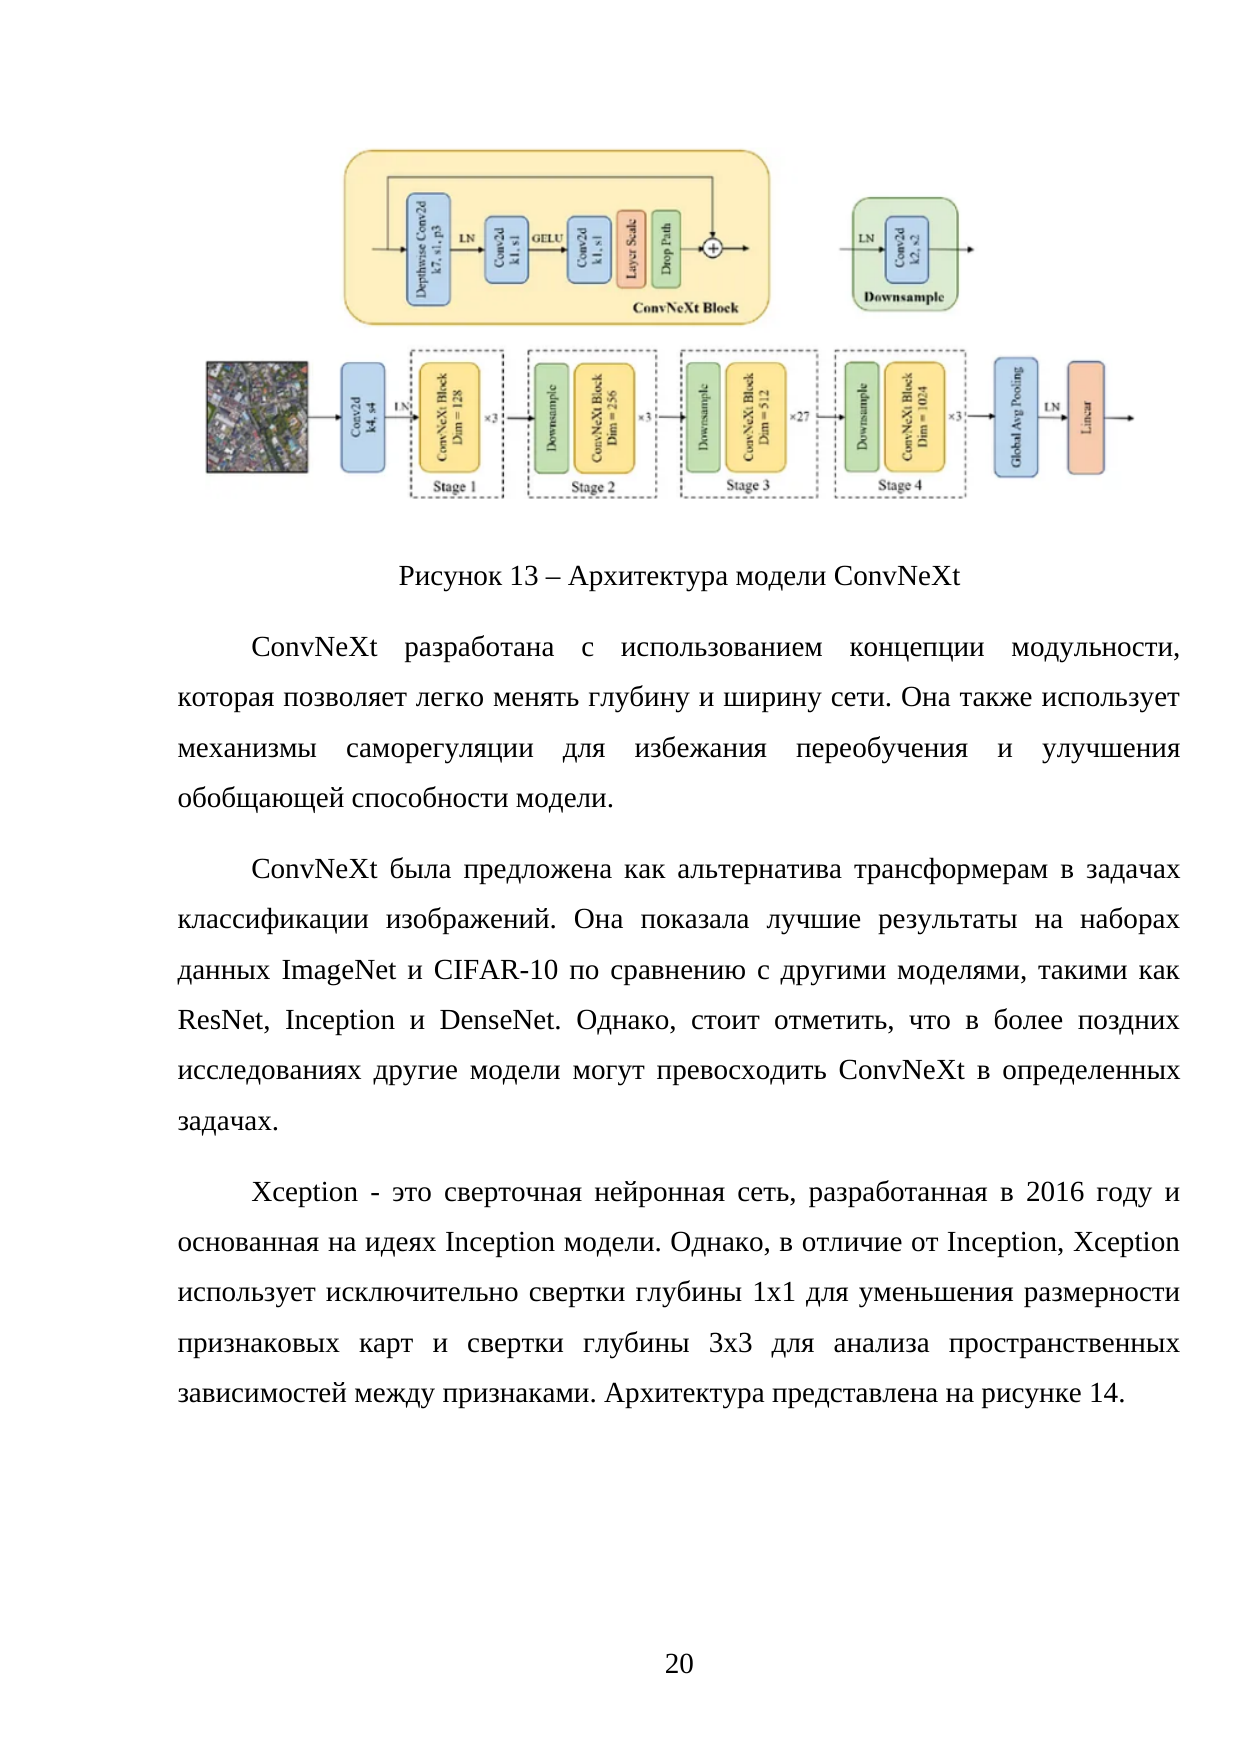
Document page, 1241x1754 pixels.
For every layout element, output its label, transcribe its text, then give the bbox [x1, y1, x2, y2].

text Рисунок 13 – Архитектура модели ConvNeXt [177, 558, 1181, 592]
picture [177, 118, 1182, 521]
text Xception - это сверточная нейронная сеть, разработанная в 2016 году и основанная на идеях Inception модели. Однако, в отличие от Inception, Xception использует исключительно свертки глубины 1х1 для уменьшения размерности признаковых карт и свертки глубины 3х3 для анализа пространственных зависимостей между признаками. Архитектура представлена на рисунке 14. [177, 1174, 1181, 1409]
text ConvNeXt разработана с использованием концепции модульности, которая позволяет легко менять глубину и ширину сети. Она также использует механизмы саморегуляции для избежания переобучения и улучшения обобщающей способности модели. [177, 629, 1181, 814]
text ConvNeXt была предложена как альтернатива трансформерам в задачах классификации изображений. Она показала лучшие результаты на наборах данных ImageNet и CIFAR-10 по сравнению с другими моделями, такими как ResNet, Inception и DenseNet. Однако, стоит отметить, что в более поздних исследованиях другие модели могут превосходить ConvNeXt в определенных задачах. [177, 851, 1181, 1136]
